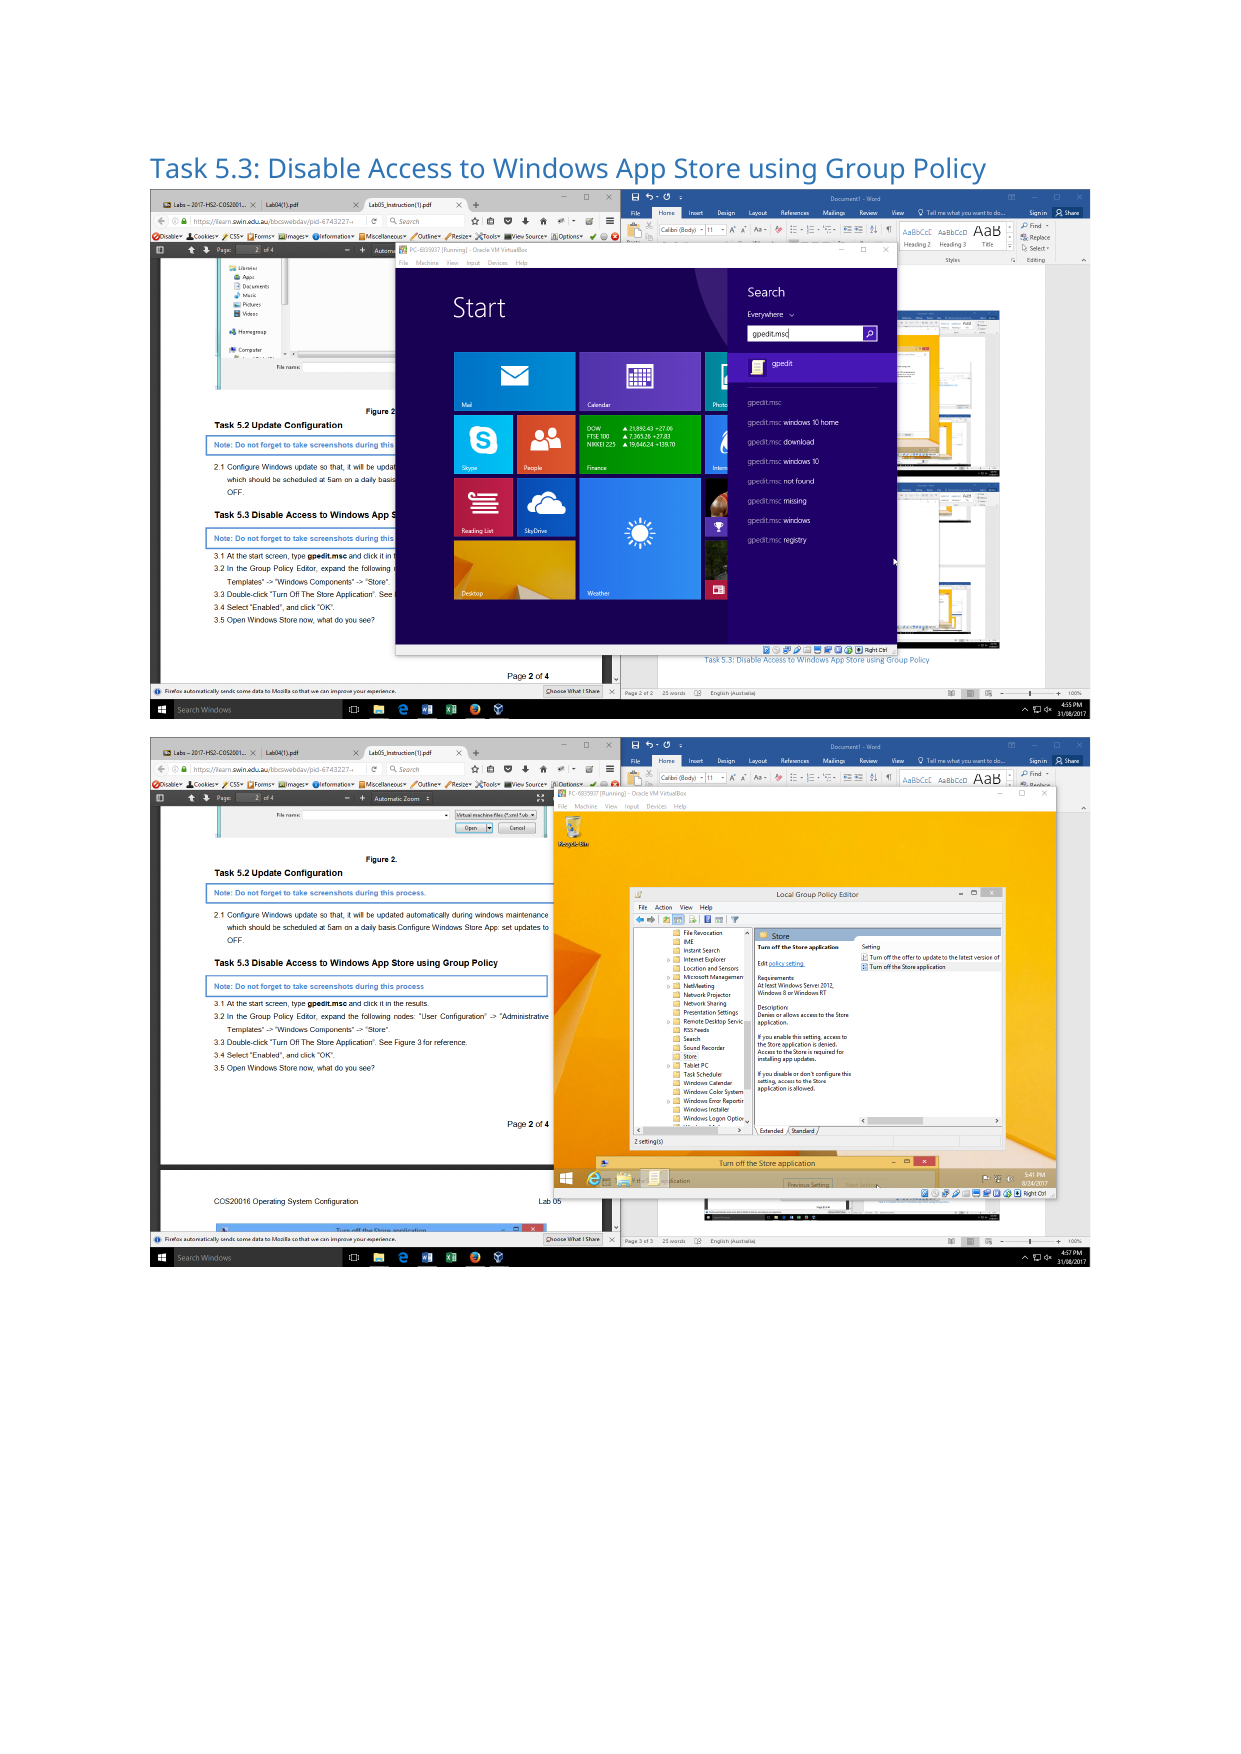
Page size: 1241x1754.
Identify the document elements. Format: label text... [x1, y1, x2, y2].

subtitle Task 5.3: Disable Access to Windows App Store using Group Policy [150, 150, 1090, 187]
picture [150, 737, 1091, 1267]
picture [150, 189, 1091, 719]
